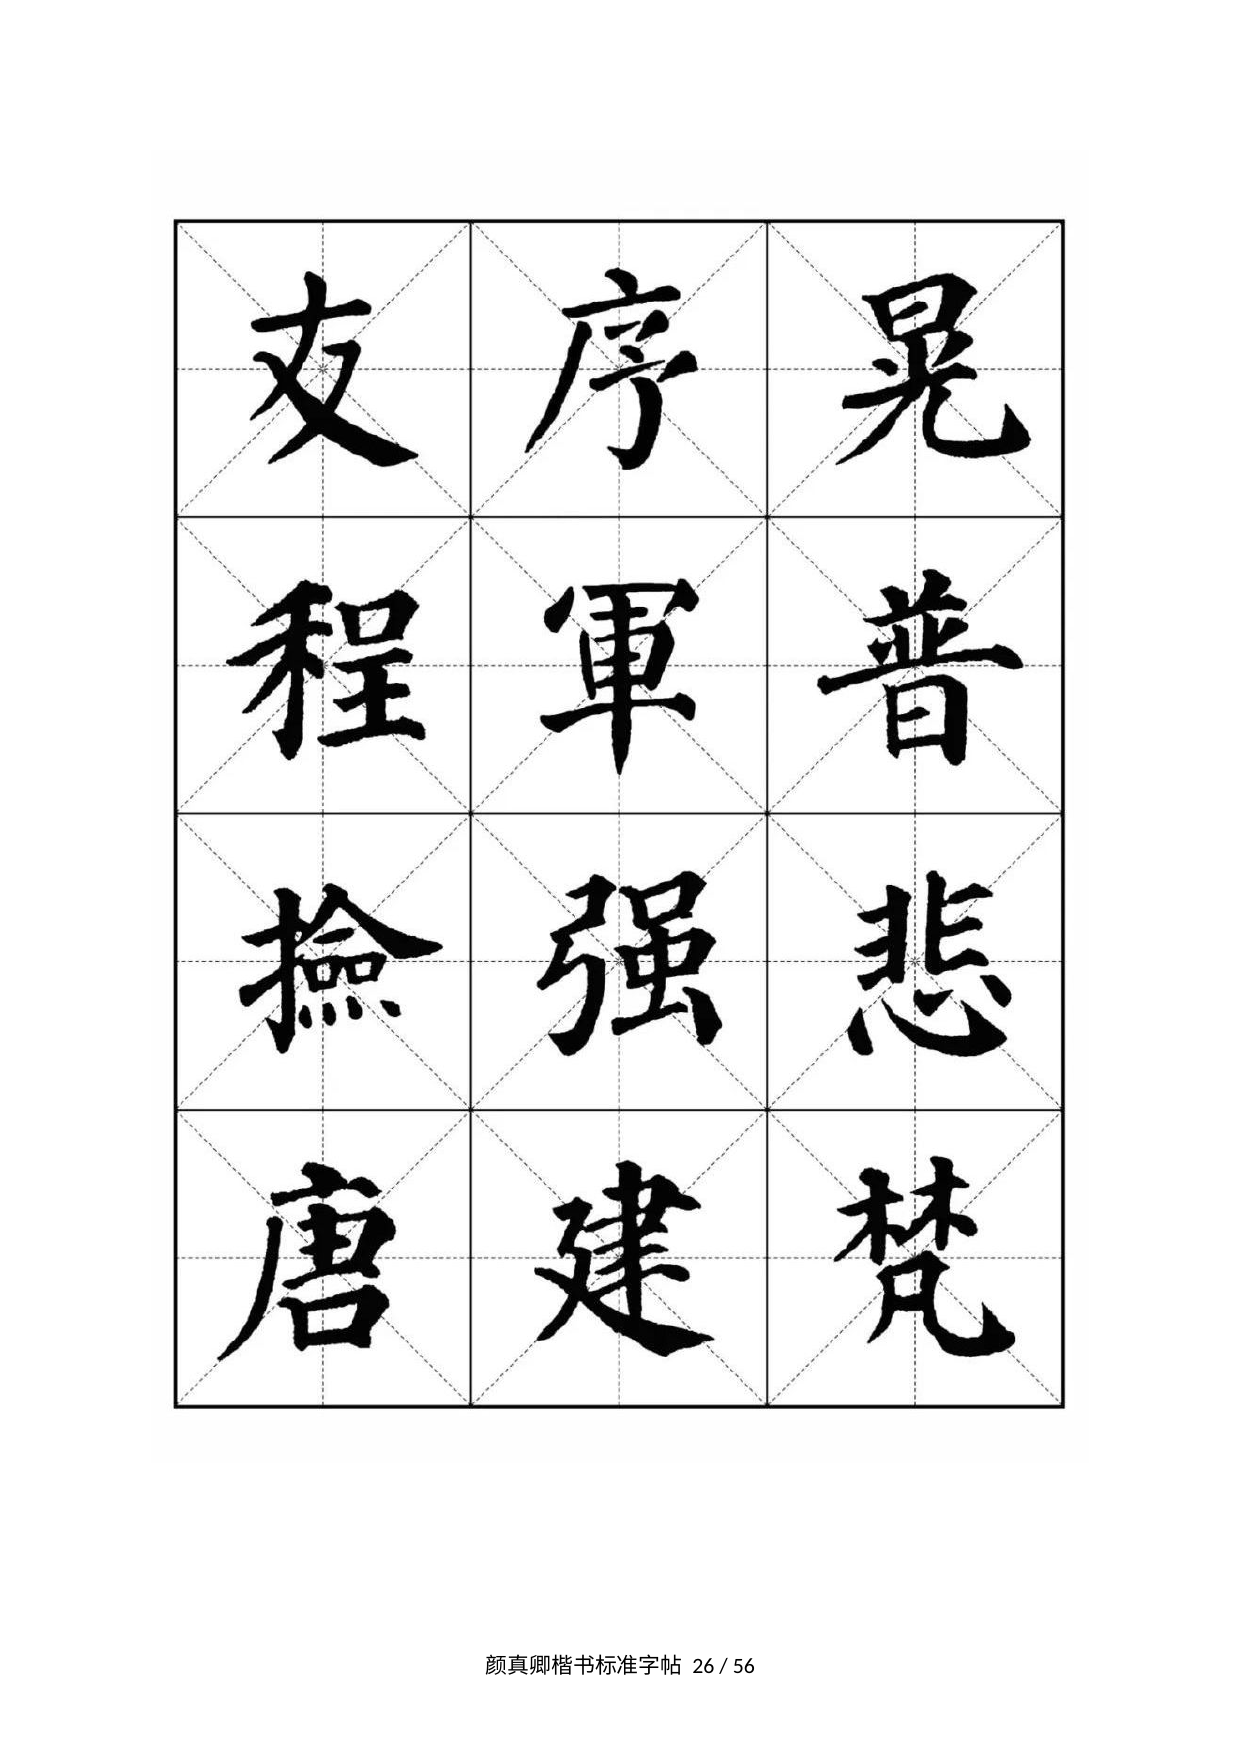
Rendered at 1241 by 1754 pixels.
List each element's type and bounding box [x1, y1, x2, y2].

picture [151, 150, 1089, 1463]
